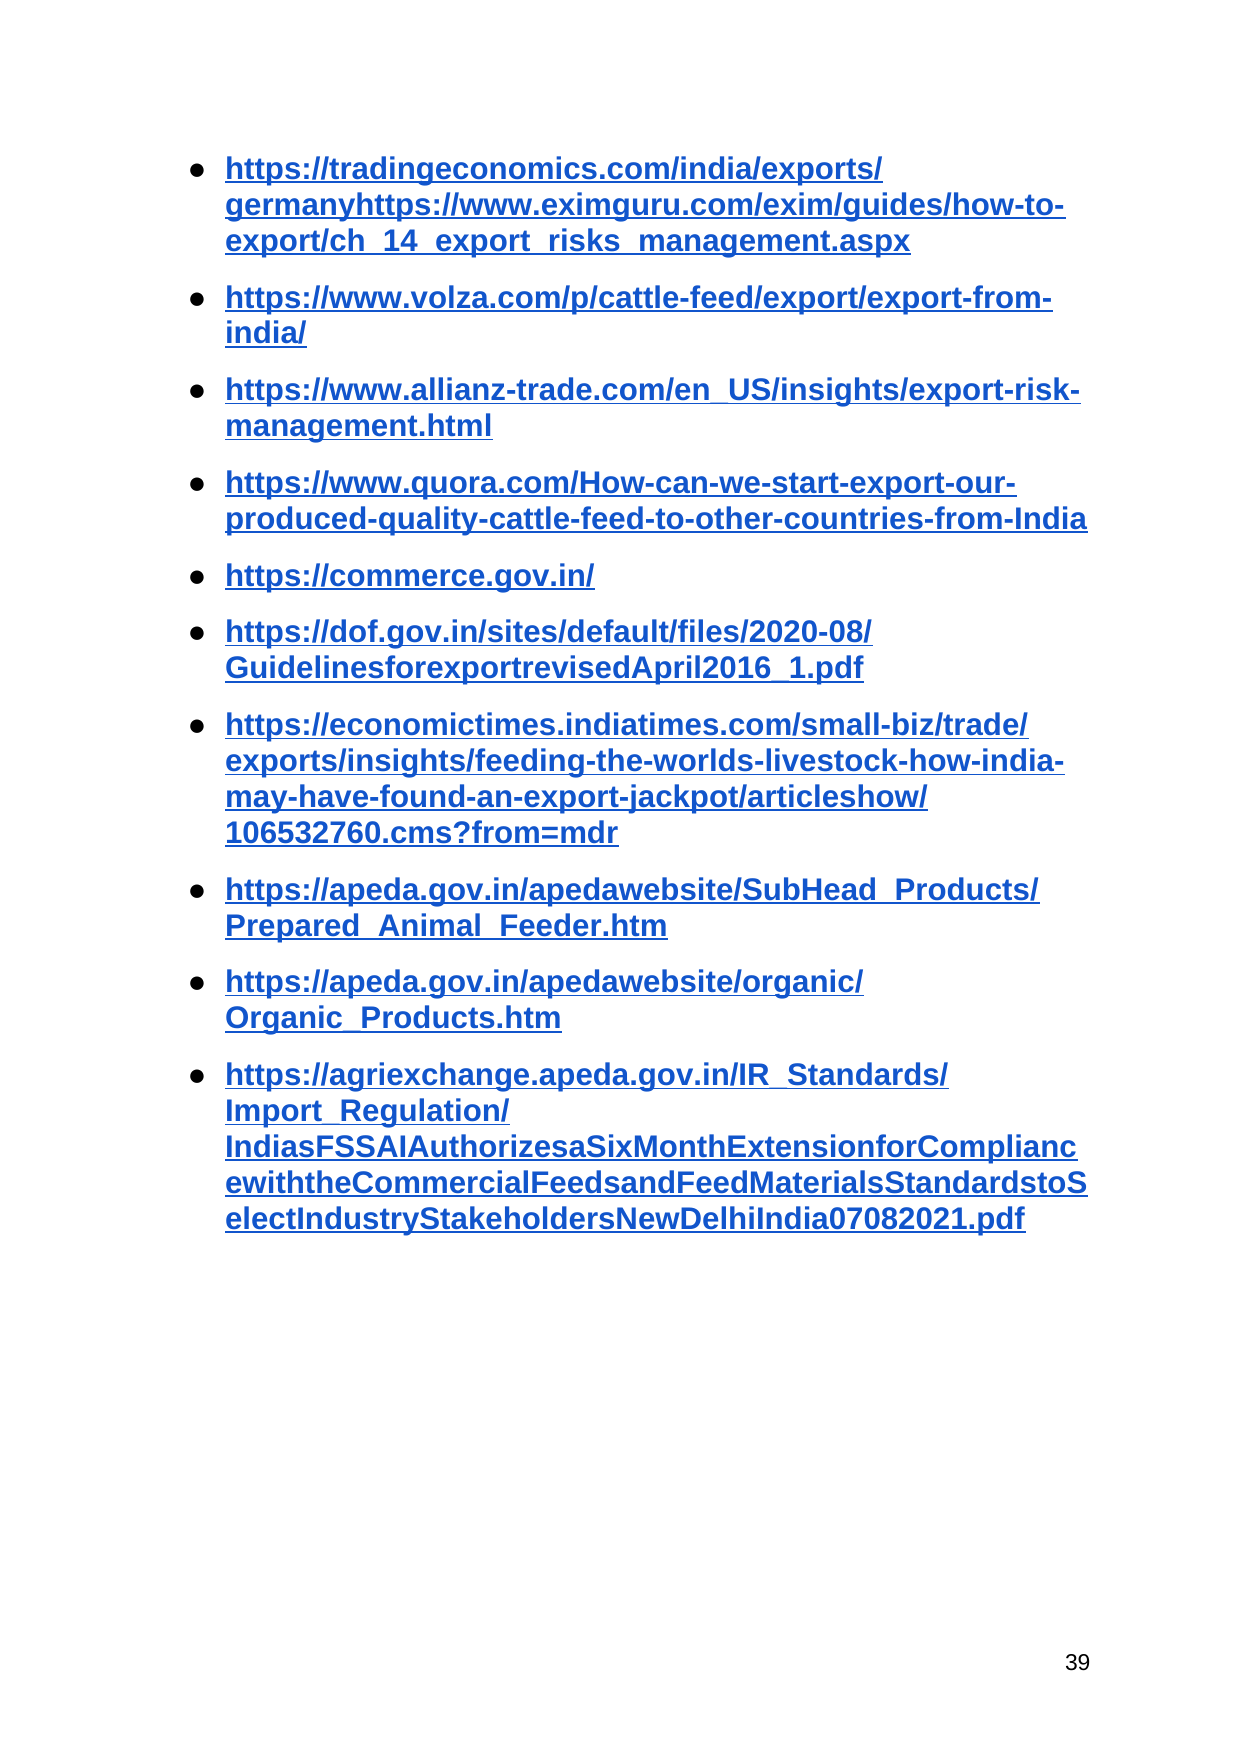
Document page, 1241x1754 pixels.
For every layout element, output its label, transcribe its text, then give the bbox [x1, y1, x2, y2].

list https://agriexchange.apeda.gov.in/IR_Standards/Import_Regulation/IndiasFSSAIAuthorizesaSixMonthExtensionforCompliancewiththeCommercialFeedsandFeedMaterialsStandardstoSelectIndustryStakeholdersNewDelhiIndia07082021.pdf [187, 1056, 1090, 1236]
list https://commerce.gov.in/ [187, 557, 1090, 593]
list https://www.quora.com/How-can-we-start-export-our-produced-quality-cattle-feed-to-other-countries-from-India [187, 464, 1090, 536]
list https://www.volza.com/p/cattle-feed/export/export-from-india/ [187, 279, 1090, 351]
list https://www.allianz-trade.com/en_US/insights/export-risk-management.html [187, 371, 1090, 443]
list https://apeda.gov.in/apedawebsite/SubHead_Products/Prepared_Animal_Feeder.htm [187, 871, 1090, 943]
list https://tradingeconomics.com/india/exports/germanyhttps://www.eximguru.com/exim/guides/how-to-export/ch_14_export_risks_management.aspx [187, 150, 1090, 258]
list https://dof.gov.in/sites/default/files/2020-08/GuidelinesforexportrevisedApril2016_1.pdf [187, 613, 1090, 685]
list https://apeda.gov.in/apedawebsite/organic/Organic_Products.htm [187, 963, 1090, 1035]
list https://economictimes.indiatimes.com/small-biz/trade/exports/insights/feeding-the-worlds-livestock-how-india-may-have-found-an-export-jackpot/articleshow/106532760.cms?from=mdr [187, 706, 1090, 850]
